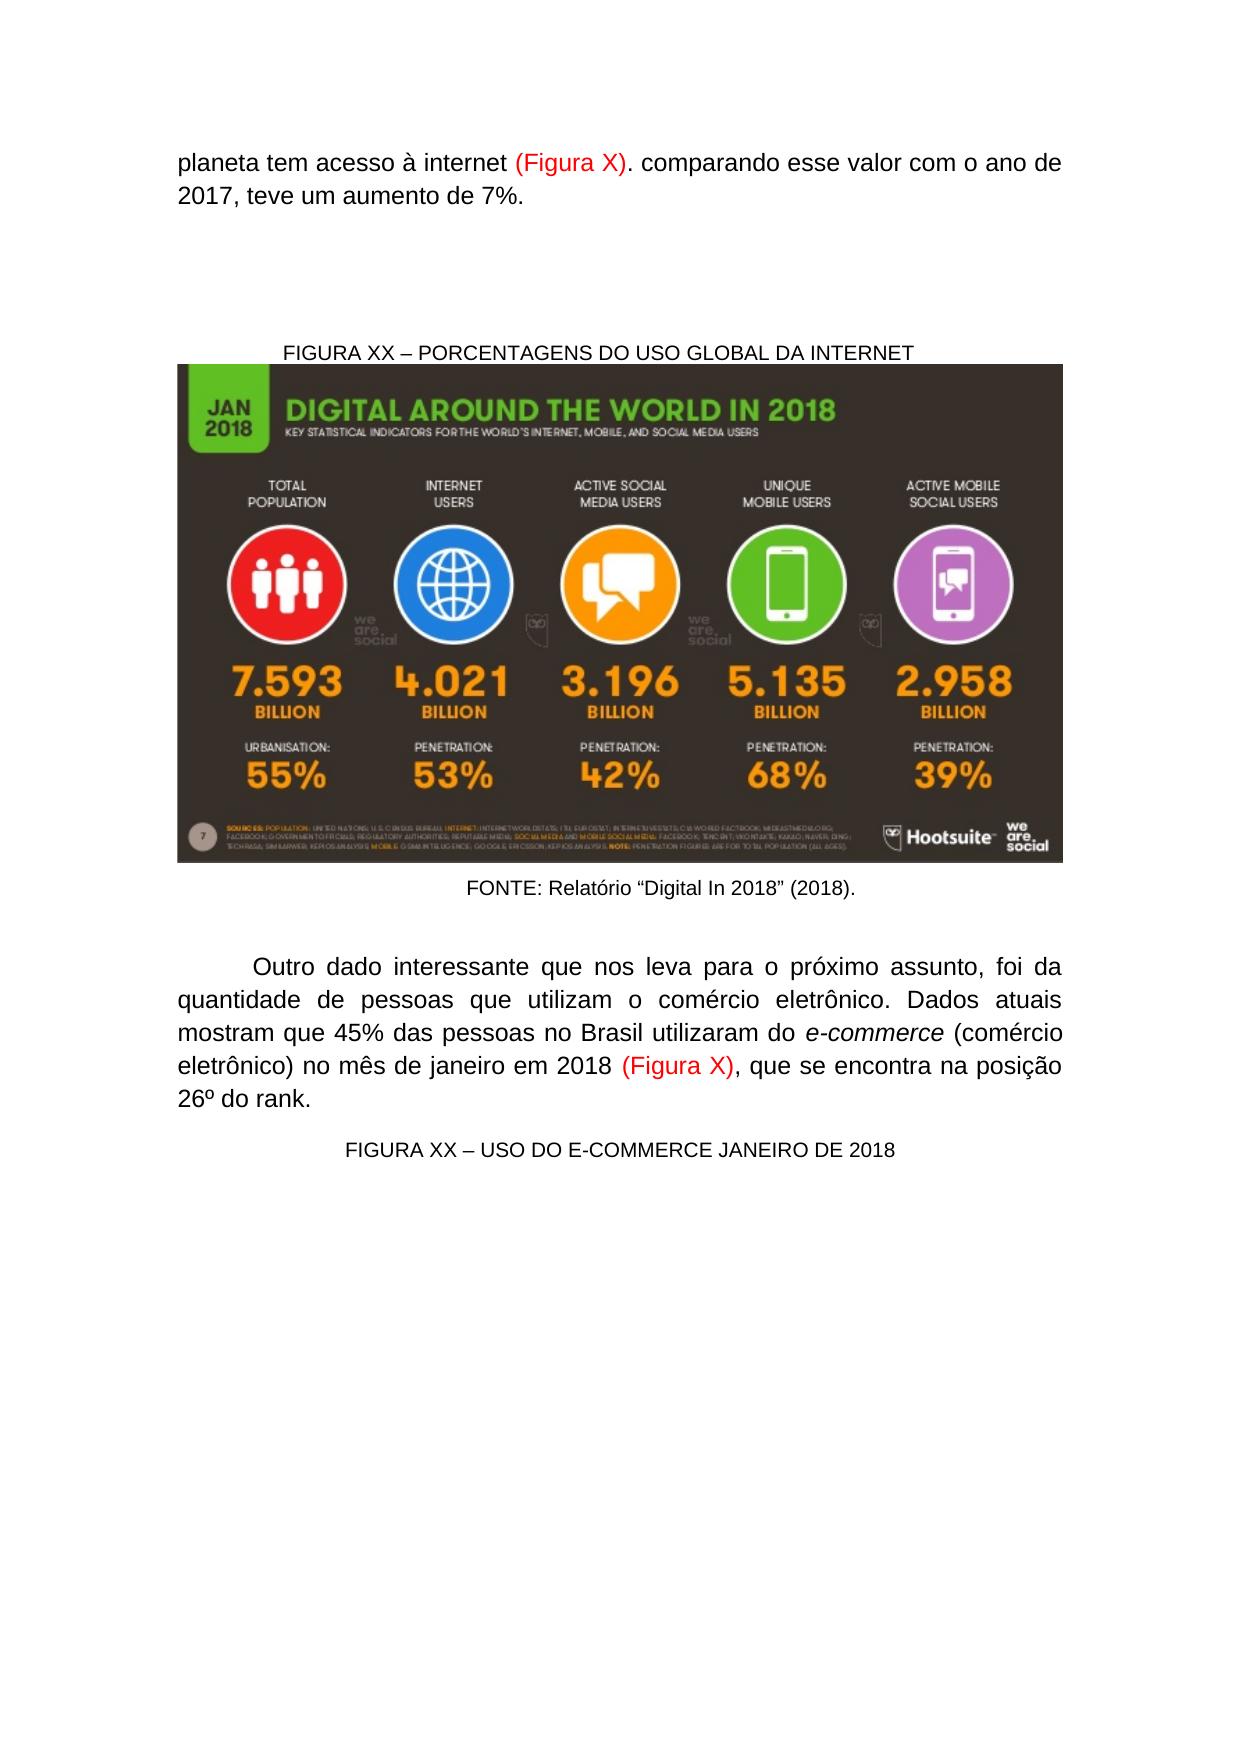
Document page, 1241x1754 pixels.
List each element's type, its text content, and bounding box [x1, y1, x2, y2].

text Outro dado interessante que nos leva para o próximo assunto, foi da quantidade de pessoas que utilizam o comércio eletrônico. Dados atuais mostram que 45% das pessoas no Brasil utilizaram do e-commerce (comércio eletrônico) no mês de janeiro em 2018 (Figura X), que se encontra na posição 26º do rank. [177, 952, 1063, 1113]
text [177, 148, 1063, 209]
text FIGURA XX – USO DO E-COMMERCE JANEIRO DE 2018 [177, 1138, 1063, 1162]
text FIGURA XX – PORCENTAGENS DO USO GLOBAL DA INTERNET [177, 341, 1063, 364]
text FONTE: Relatório “Digital In 2018” (2018). [177, 875, 1063, 899]
picture [177, 364, 1063, 863]
